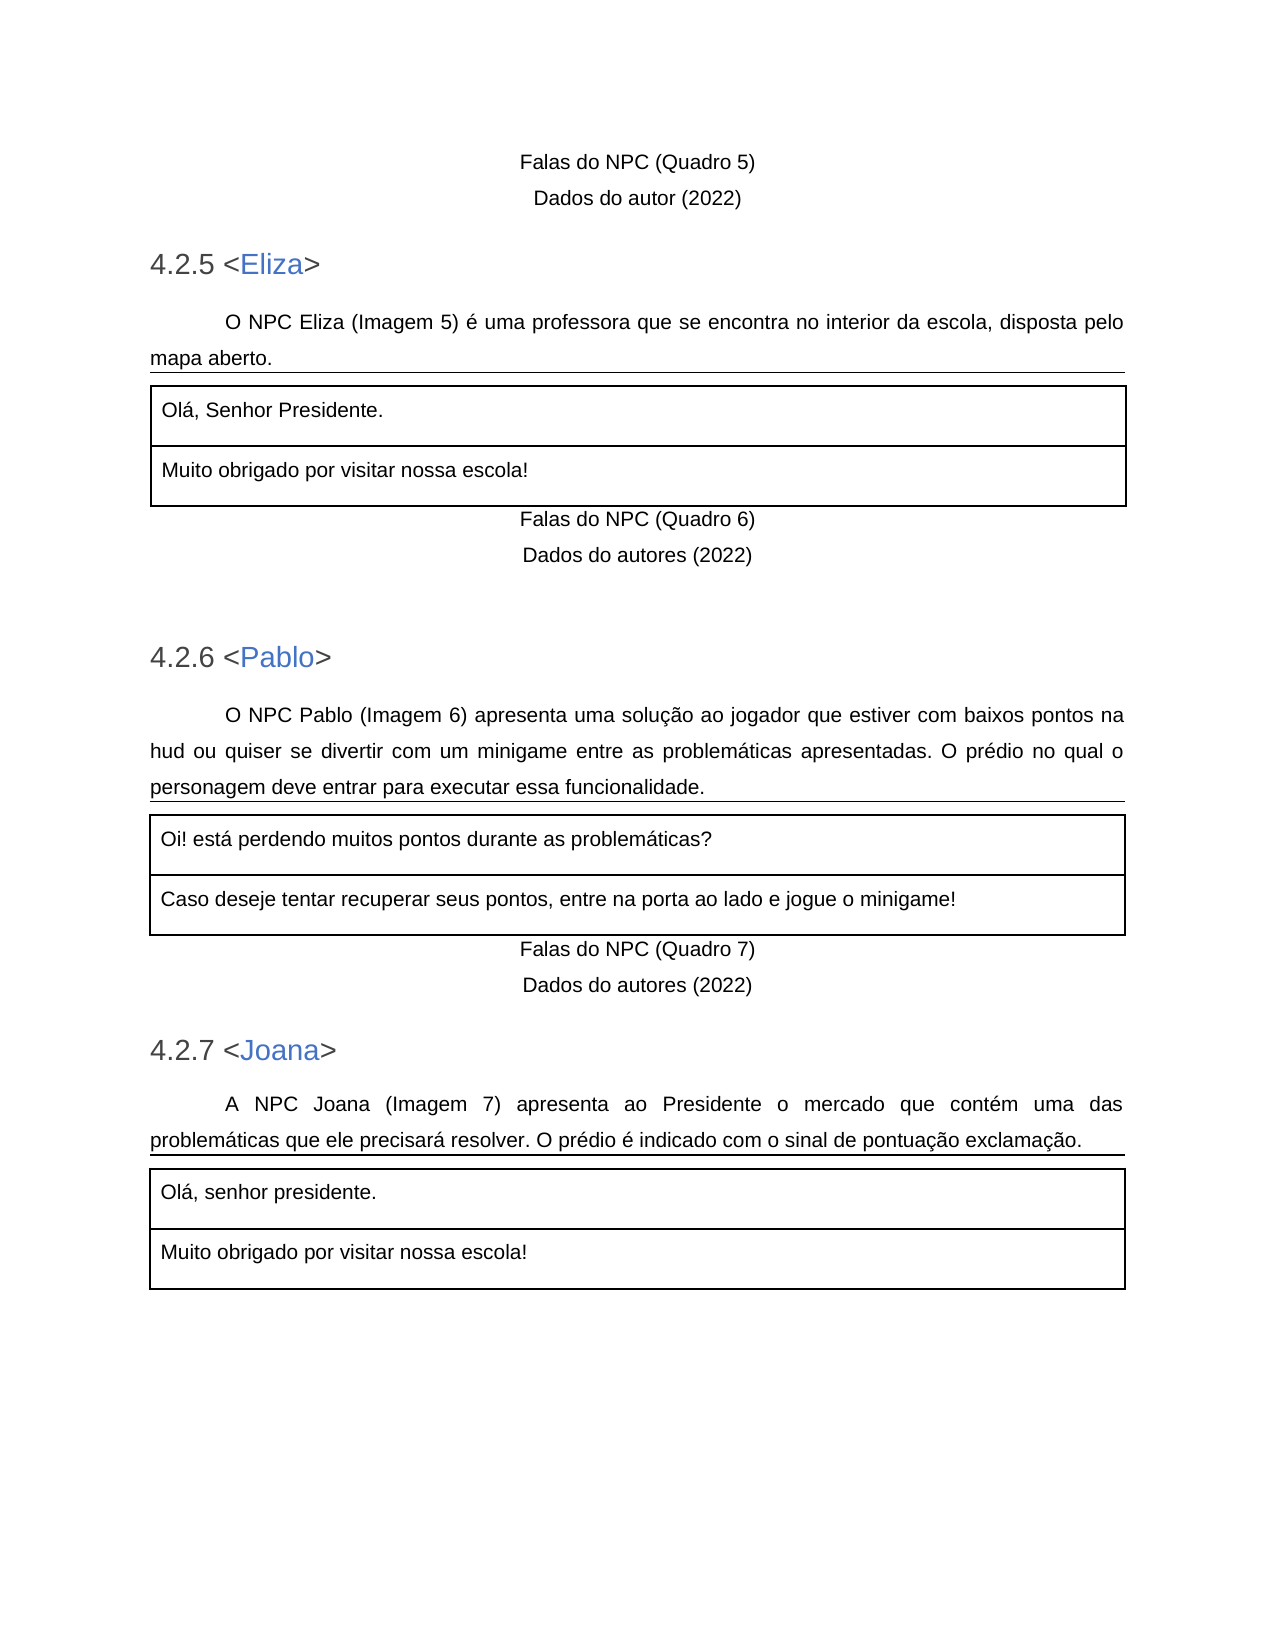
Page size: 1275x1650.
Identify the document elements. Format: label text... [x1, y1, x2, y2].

text Falas do NPC (Quadro 6) [150, 507, 1125, 531]
text A NPC Joana (Imagem 7) apresenta ao Presidente o mercado que contém uma das problemáticas que ele precisará resolver. O prédio é indicado com o sinal de pontuação exclamação. [150, 1092, 1125, 1154]
subtitle 4.2.6 <Pablo> [150, 640, 1125, 674]
table_header Olá, Senhor Presidente. [152, 387, 1125, 445]
subtitle 4.2.5 <Eliza> [150, 247, 1125, 280]
table_cell Caso deseje tentar recuperar seus pontos, entre na porta ao lado e jogue o minigame! [151, 876, 1124, 934]
text O NPC Eliza (Imagem 5) é uma professora que se encontra no interior da escola, disposta pelo mapa aberto. [150, 310, 1125, 372]
table_cell Muito obrigado por visitar nossa escola! [151, 1230, 1124, 1287]
text Dados do autores (2022) [150, 972, 1125, 996]
text Falas do NPC (Quadro 5) [150, 150, 1125, 174]
text Dados do autores (2022) [150, 543, 1125, 567]
text Falas do NPC (Quadro 7) [150, 936, 1125, 960]
text O NPC Pablo (Imagem 6) apresenta uma solução ao jogador que estiver com baixos pontos na hud ou quiser se divertir com um minigame entre as problemáticas apresentadas. O prédio no qual o personagem deve entrar para executar essa funcionalidade. [150, 703, 1125, 801]
table_cell Muito obrigado por visitar nossa escola! [152, 447, 1125, 505]
text Dados do autor (2022) [150, 186, 1125, 210]
subtitle 4.2.7 <Joana> [150, 1033, 1125, 1067]
table_header Olá, senhor presidente. [151, 1170, 1124, 1227]
table_header Oi! está perdendo muitos pontos durante as problemáticas? [151, 816, 1124, 874]
